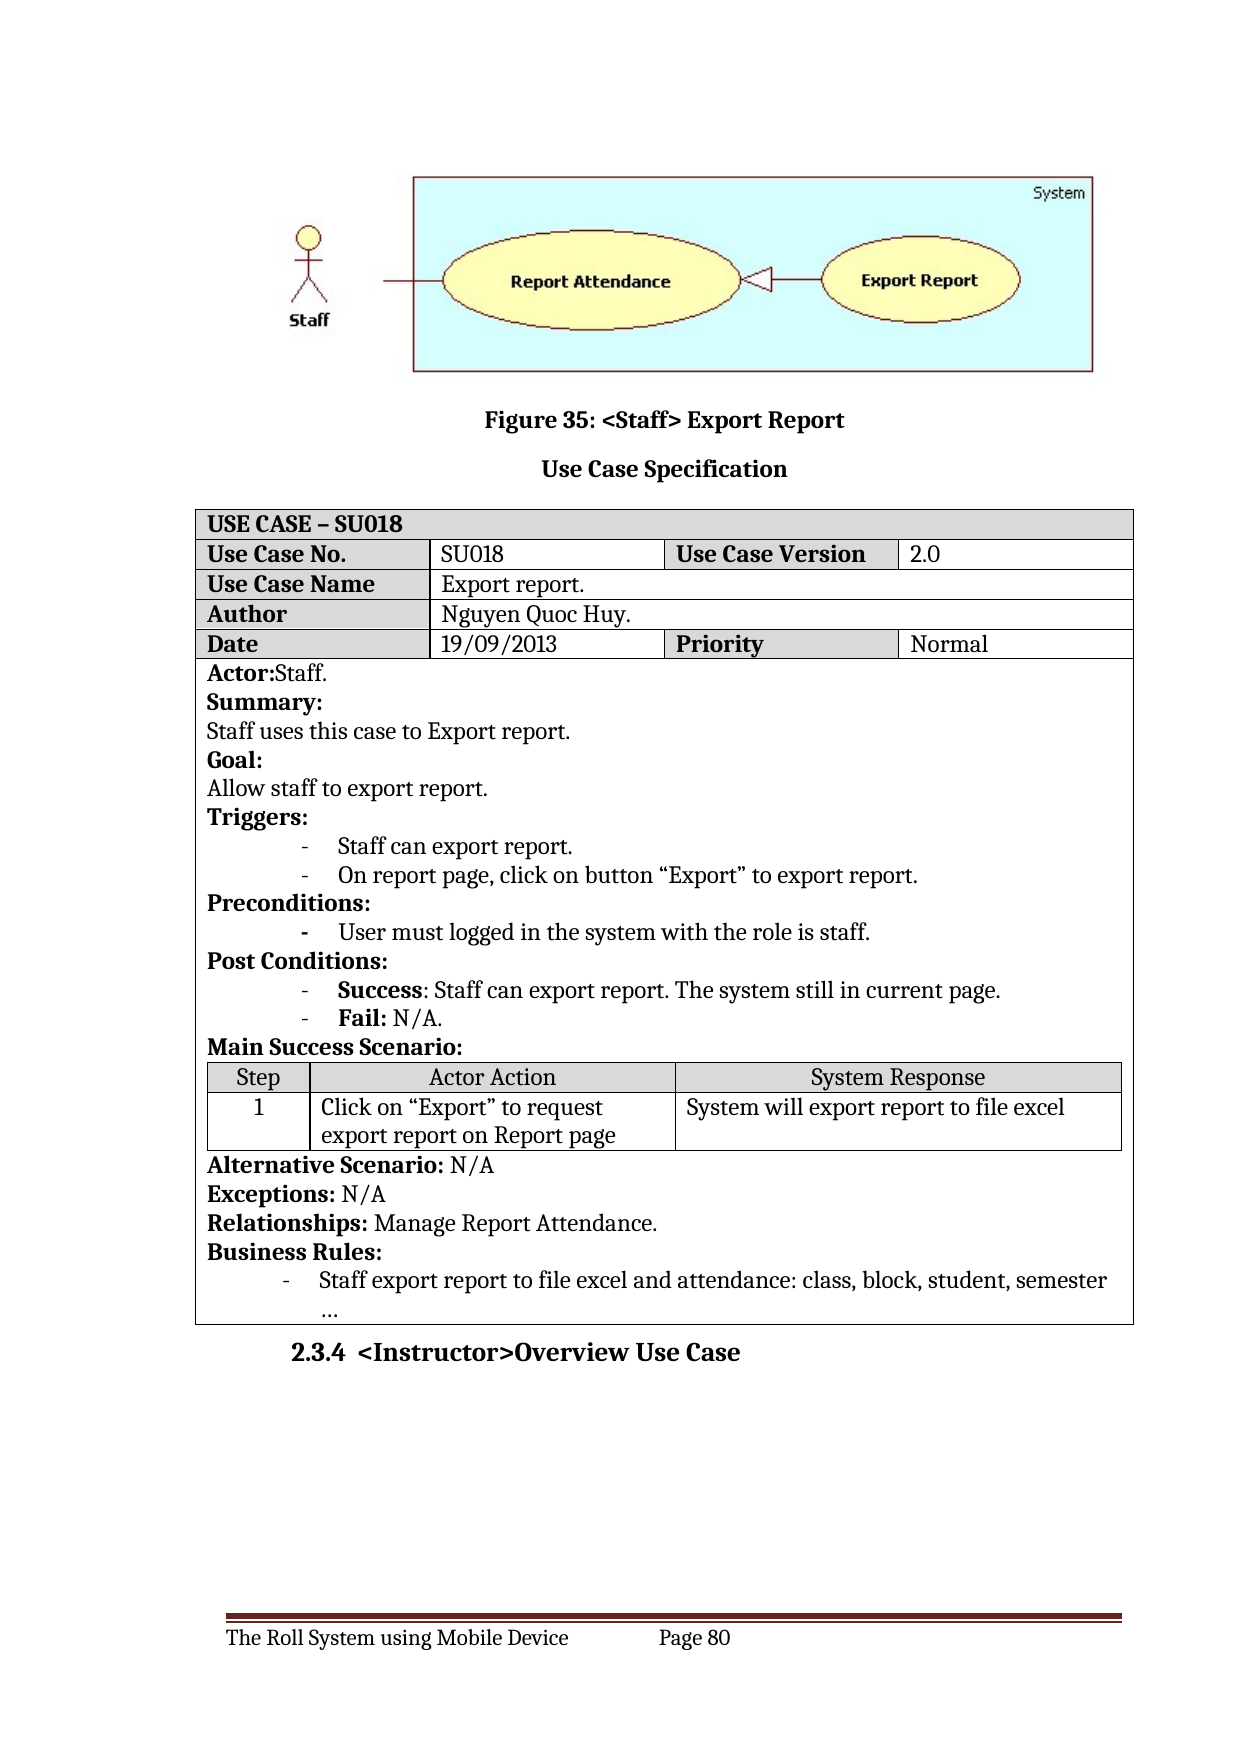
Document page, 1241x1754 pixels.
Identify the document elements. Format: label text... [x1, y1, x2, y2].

subtitle <Instructor>Overview Use Case [291, 1337, 1122, 1368]
table_cell Export report. [431, 570, 1133, 599]
table_cell Normal [899, 630, 1133, 658]
table_cell Nguyen Quoc Huy. [431, 600, 1133, 628]
table_cell 19/09/2013 [431, 630, 664, 658]
text Figure 35: <Staff> Export Report [207, 406, 1122, 434]
table_cell Use Case No. [196, 540, 429, 569]
table_cell SU018 [431, 540, 664, 569]
subtitle Use Case Specification [207, 455, 1122, 484]
table_cell Author [196, 600, 429, 628]
table_cell Priority [665, 630, 898, 658]
picture [206, 147, 1123, 402]
table_cell Date [196, 630, 429, 658]
table_header USE CASE – SU018 [196, 510, 1133, 539]
table_cell Actor:Staff. Summary: Staff uses this case to Export report. Goal: Allow staff to export report. Triggers: Staff can export report. On report page, click on button “Export” to export report. Preconditions: User must logged in the system with the role is staff. Post Conditions: Success: Staff can export report. The system still in current page. Fail: N/A. Main Success Scenario: Alternative Scenario: N/A Exceptions: N/A Relationships: Manage Report Attendance. Business Rules: Staff export report to file excel and attendance: class, block, student, semester … [196, 659, 1133, 1324]
table_cell Use Case Version [665, 540, 898, 569]
table_cell Use Case Name [196, 570, 429, 599]
table_cell 2.0 [899, 540, 1133, 569]
